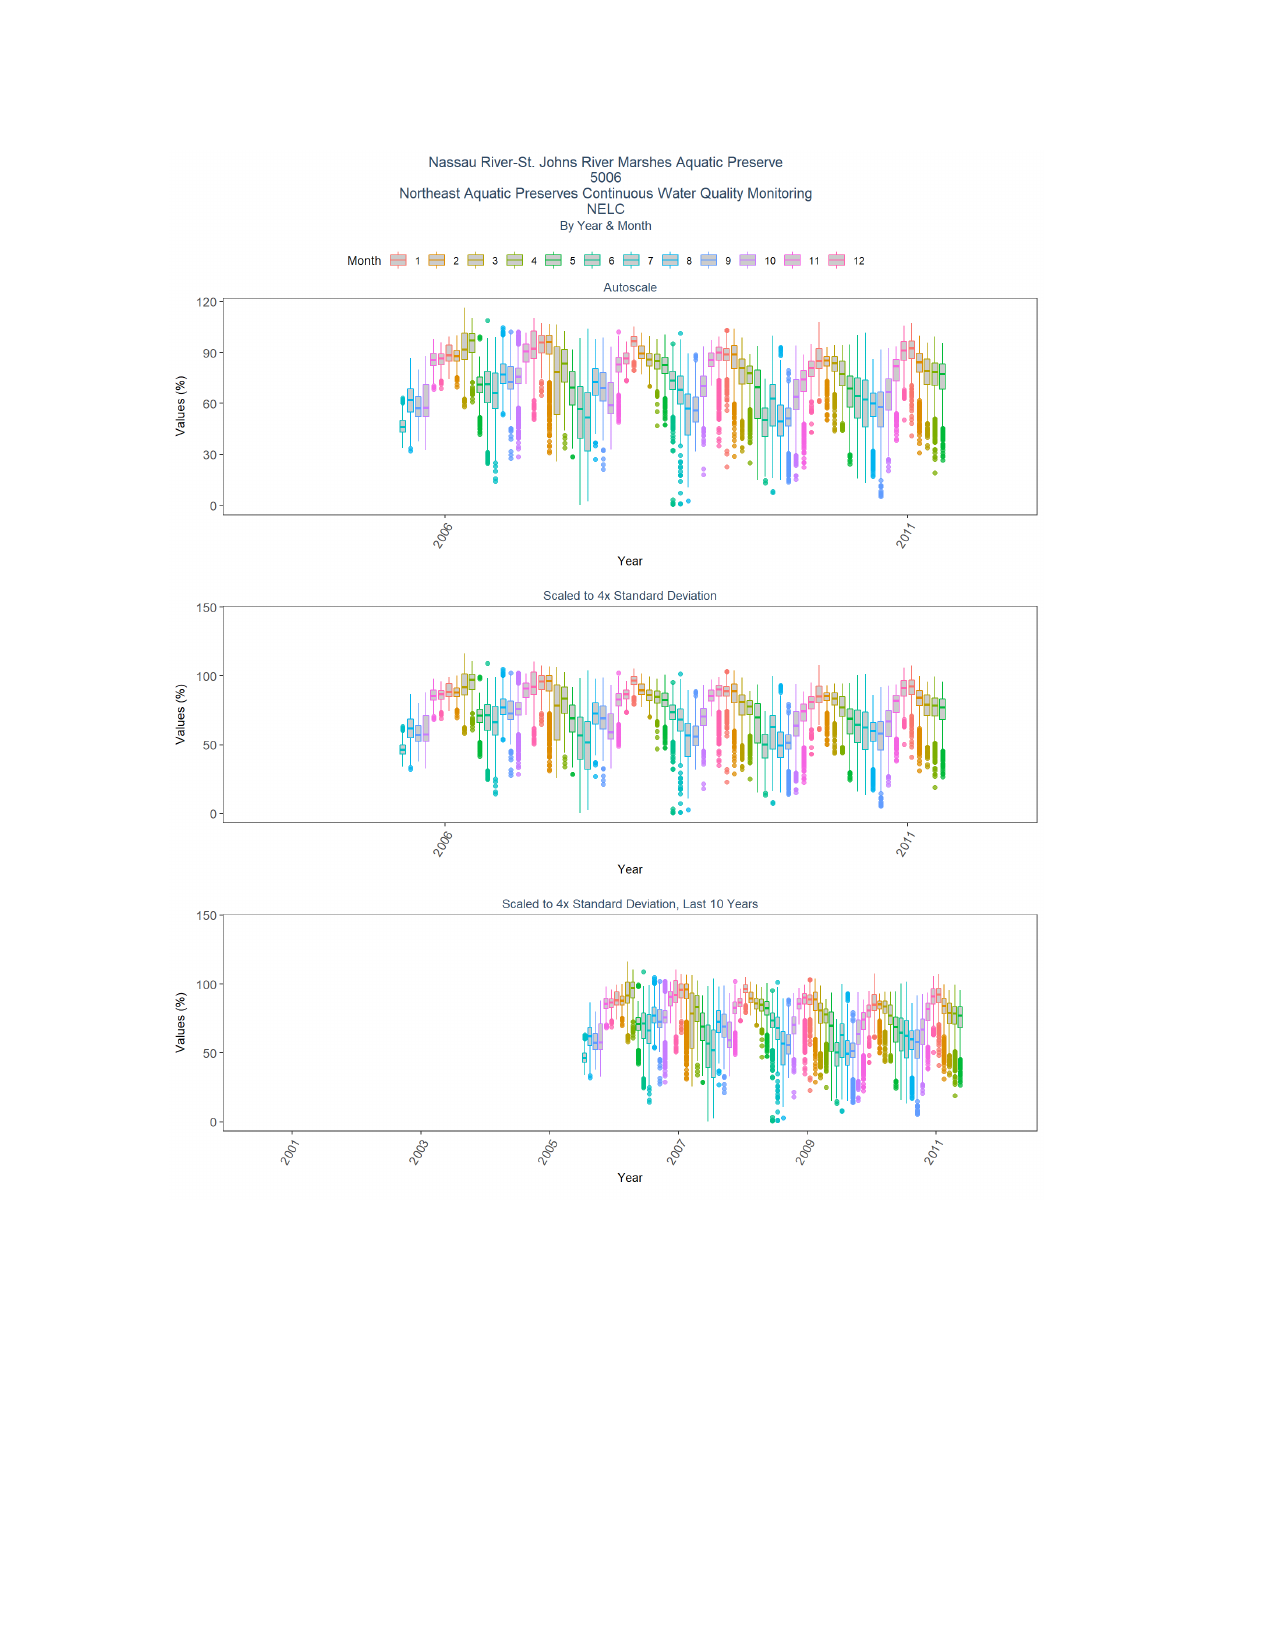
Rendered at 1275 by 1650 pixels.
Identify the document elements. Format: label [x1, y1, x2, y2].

picture [168, 150, 1044, 1200]
